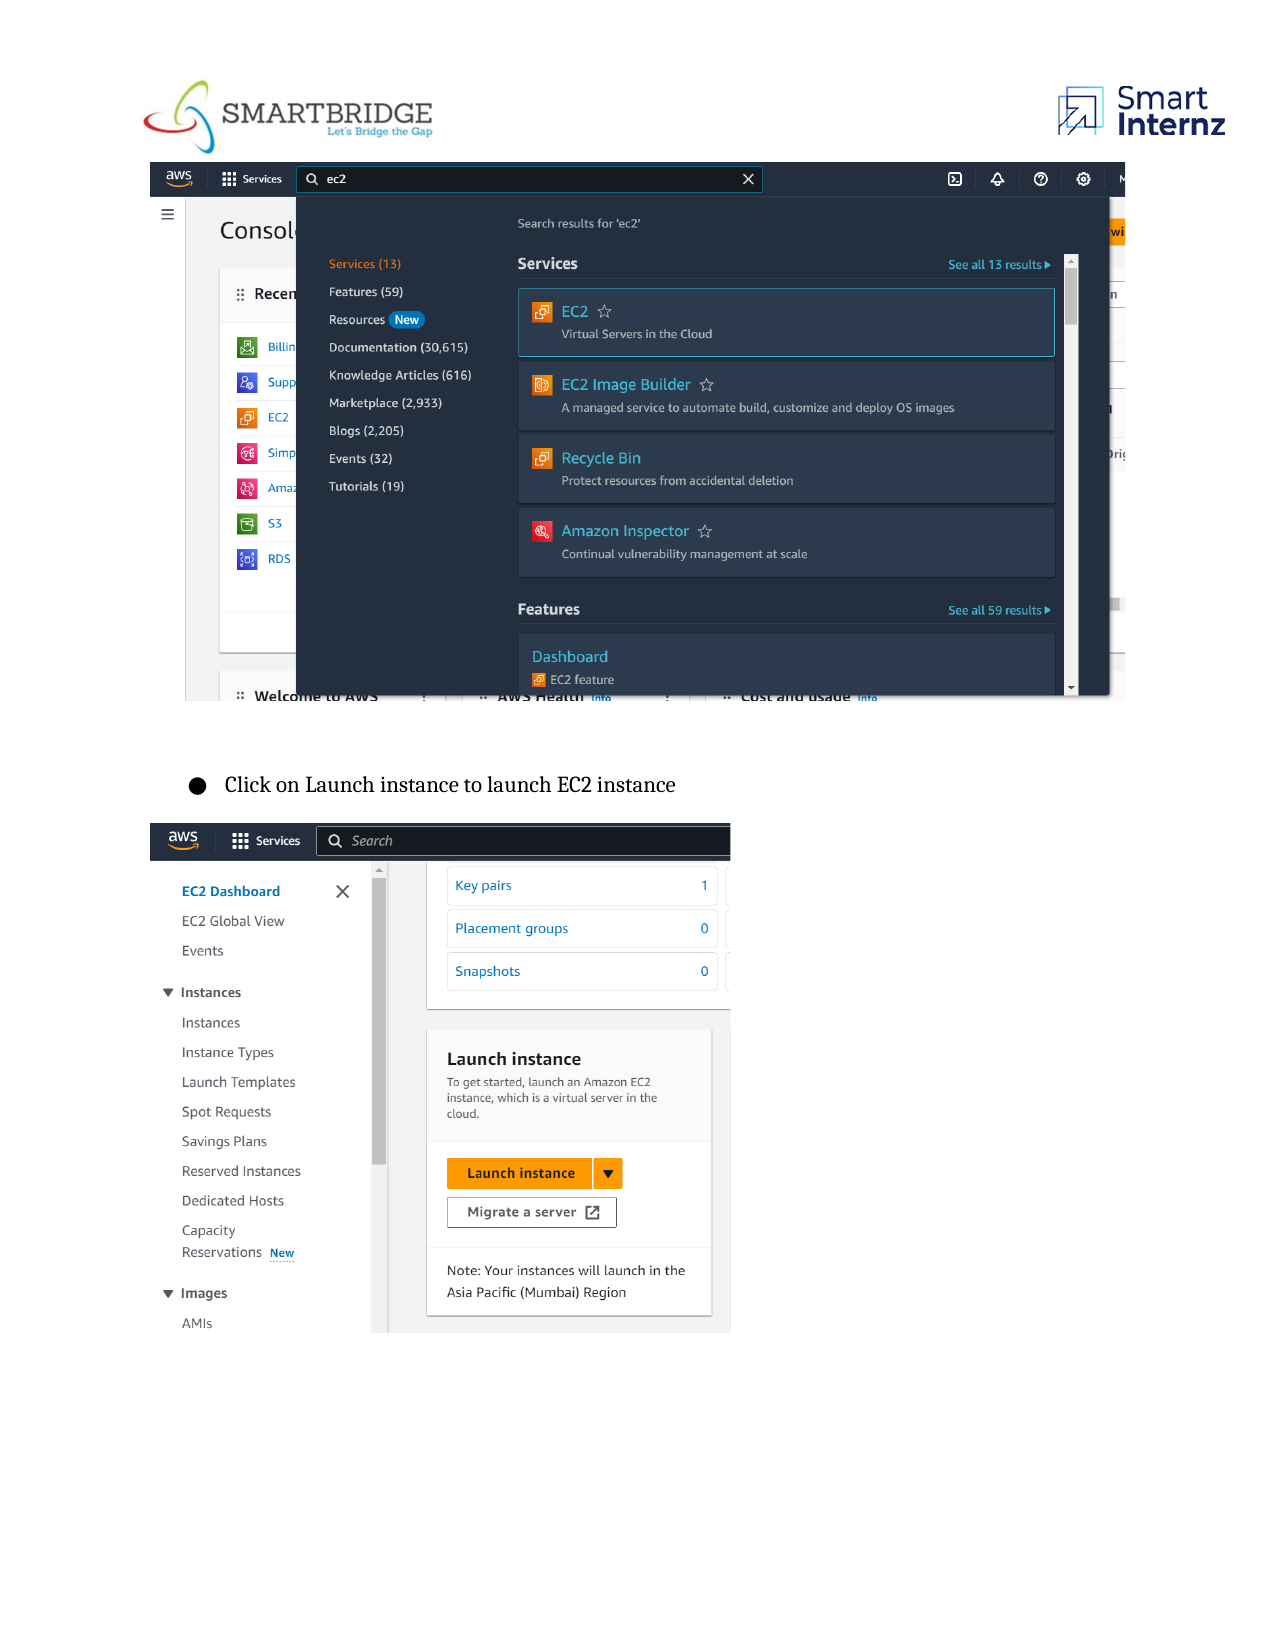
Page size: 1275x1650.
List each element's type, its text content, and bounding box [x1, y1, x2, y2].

list Click on Launch instance to launch EC2 instance [187, 772, 1125, 798]
picture [1053, 86, 1230, 135]
picture [150, 162, 1125, 701]
picture [140, 75, 437, 159]
picture [150, 823, 731, 1333]
